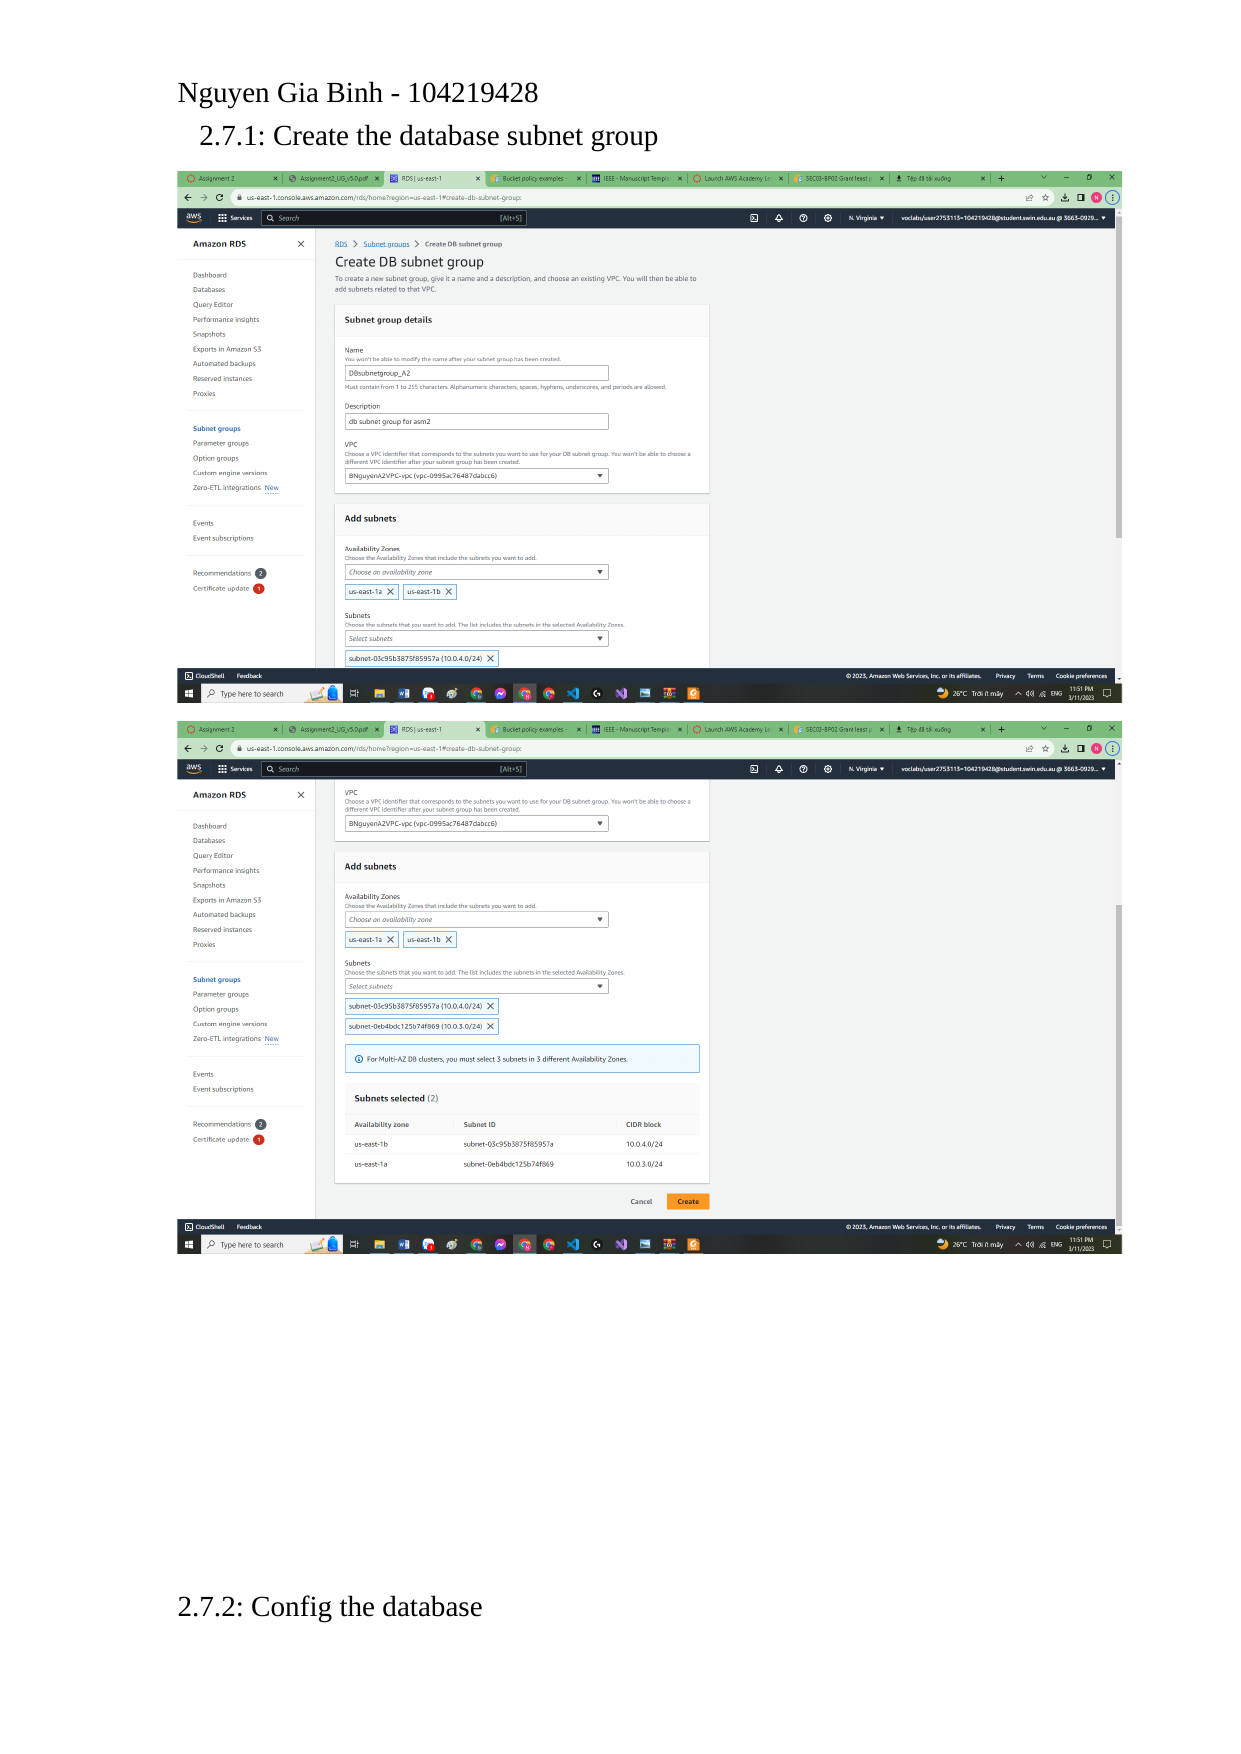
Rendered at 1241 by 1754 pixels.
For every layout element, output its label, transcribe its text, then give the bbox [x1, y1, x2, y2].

picture [177, 171, 1123, 703]
text 2.7.2: Config the database [177, 1589, 1122, 1623]
text 2.7.1: Create the database subnet group [177, 118, 1122, 152]
picture [177, 721, 1123, 1254]
